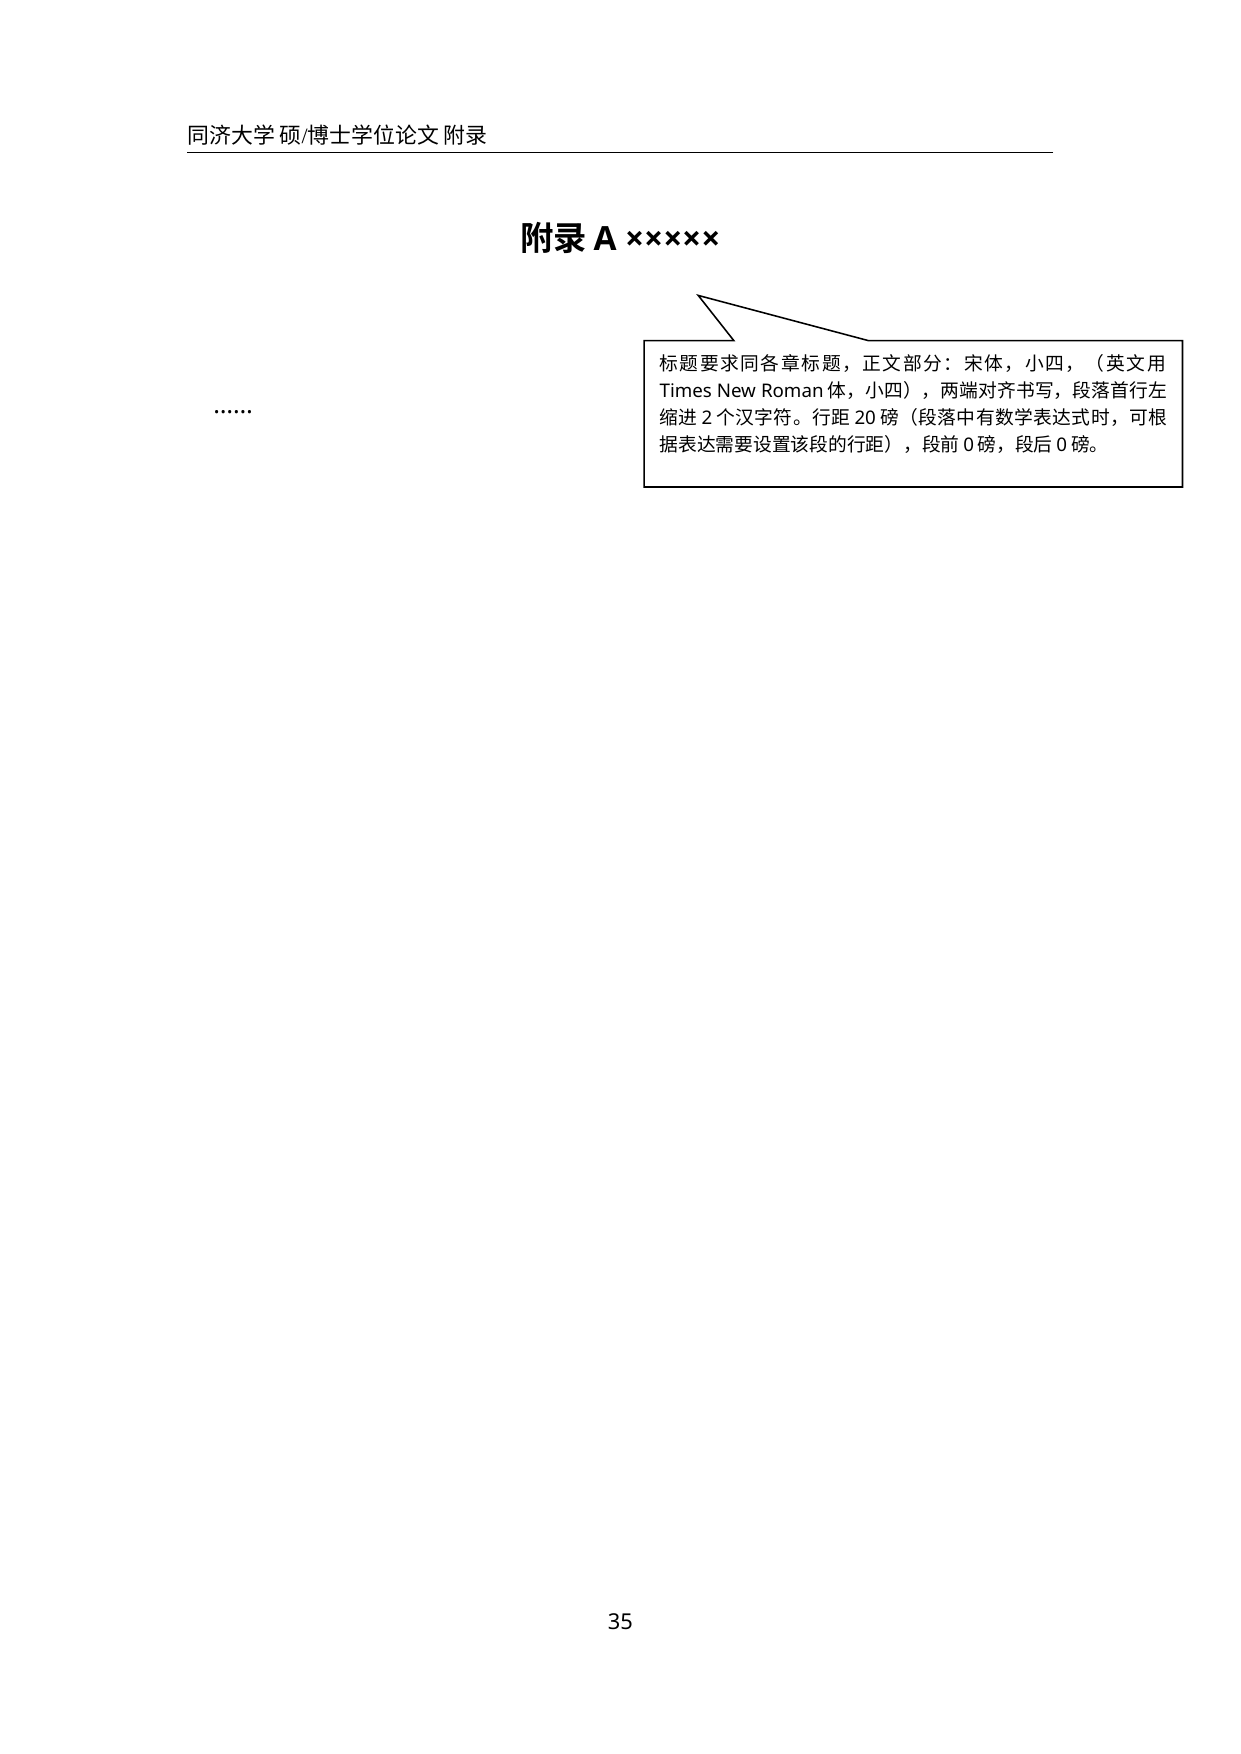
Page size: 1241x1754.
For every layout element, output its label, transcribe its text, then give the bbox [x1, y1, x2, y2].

text …… [187, 371, 643, 436]
text 附录A ××××× [187, 203, 1053, 268]
